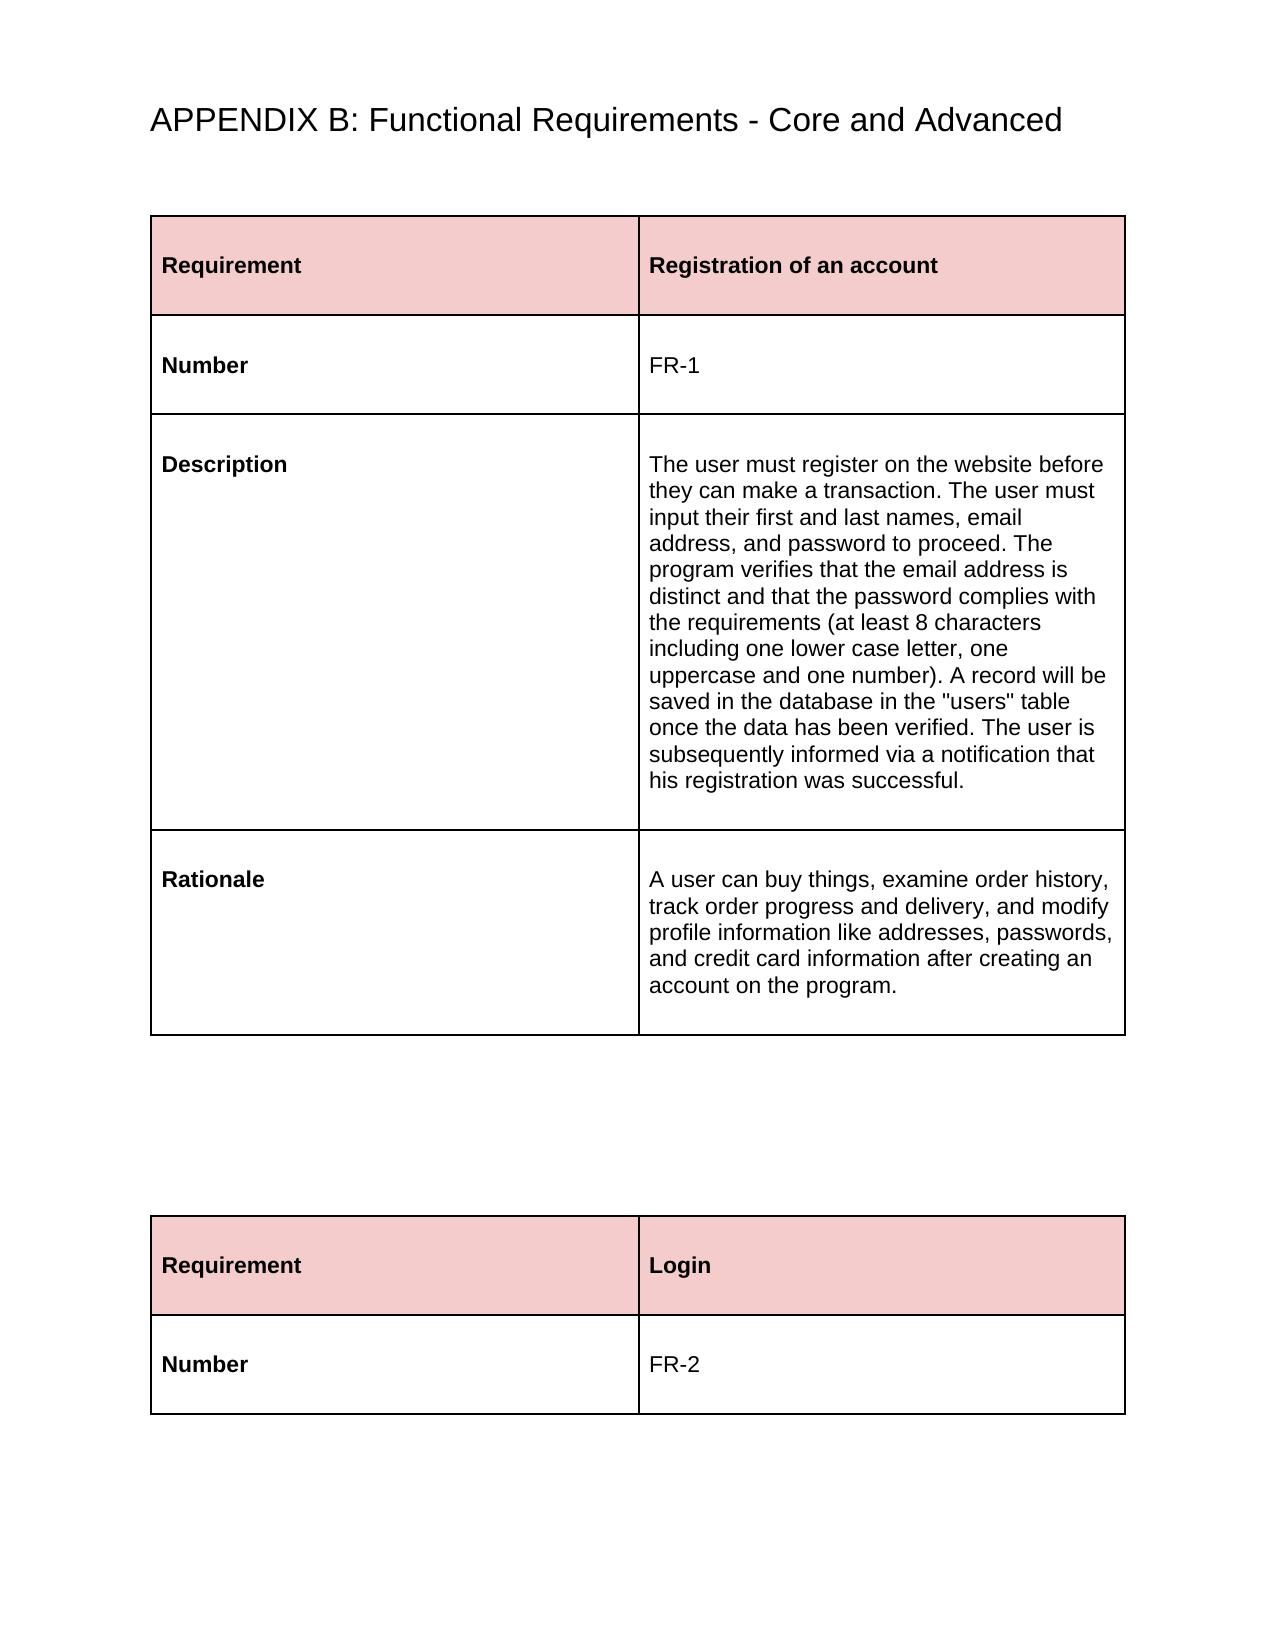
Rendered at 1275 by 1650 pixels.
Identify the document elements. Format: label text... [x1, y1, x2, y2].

table_cell FR-1 [640, 316, 1124, 413]
table_cell A user can buy things, examine order history, track order progress and delivery, and modify profile information like addresses, passwords, and credit card information after creating an account on the program. [640, 831, 1124, 1033]
table_cell FR-2 [640, 1316, 1124, 1413]
table_cell Number [152, 316, 638, 413]
table_header Login [640, 1217, 1124, 1314]
subtitle APPENDIX B: Functional Requirements - Core and Advanced [150, 100, 1125, 138]
table_header Requirement [152, 217, 638, 314]
table_cell The user must register on the website before they can make a transaction. The user must input their first and last names, email address, and password to proceed. The program verifies that the email address is distinct and that the password complies with the requirements (at least 8 characters including one lower case letter, one uppercase and one number). A record will be saved in the database in the "users" table once the data has been verified. The user is subsequently informed via a notification that his registration was successful. [640, 415, 1124, 829]
table_cell Description [152, 415, 638, 829]
table_cell Number [152, 1316, 638, 1413]
table_header Registration of an account [640, 217, 1124, 314]
table_cell Rationale [152, 831, 638, 1033]
table_header Requirement [152, 1217, 638, 1314]
